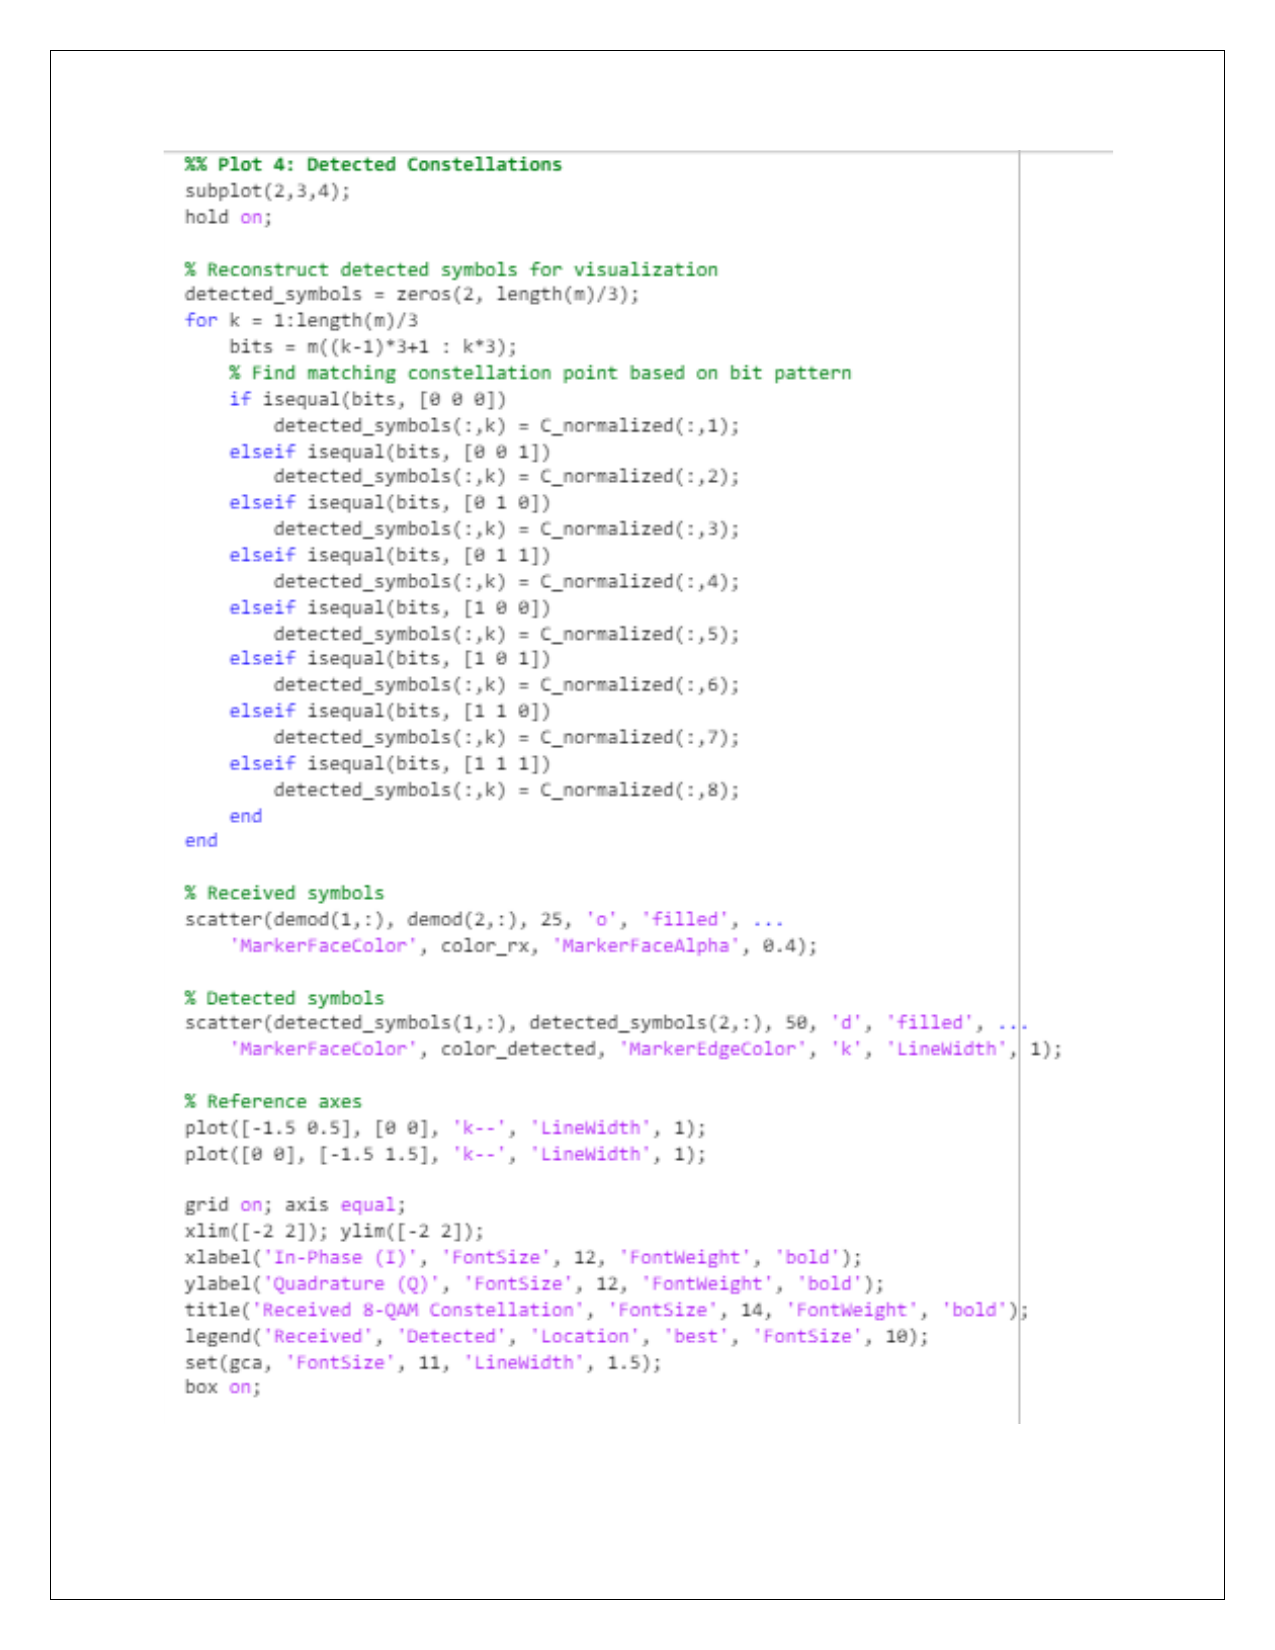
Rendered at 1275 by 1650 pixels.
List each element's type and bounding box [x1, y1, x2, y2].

picture [163, 150, 1114, 1424]
